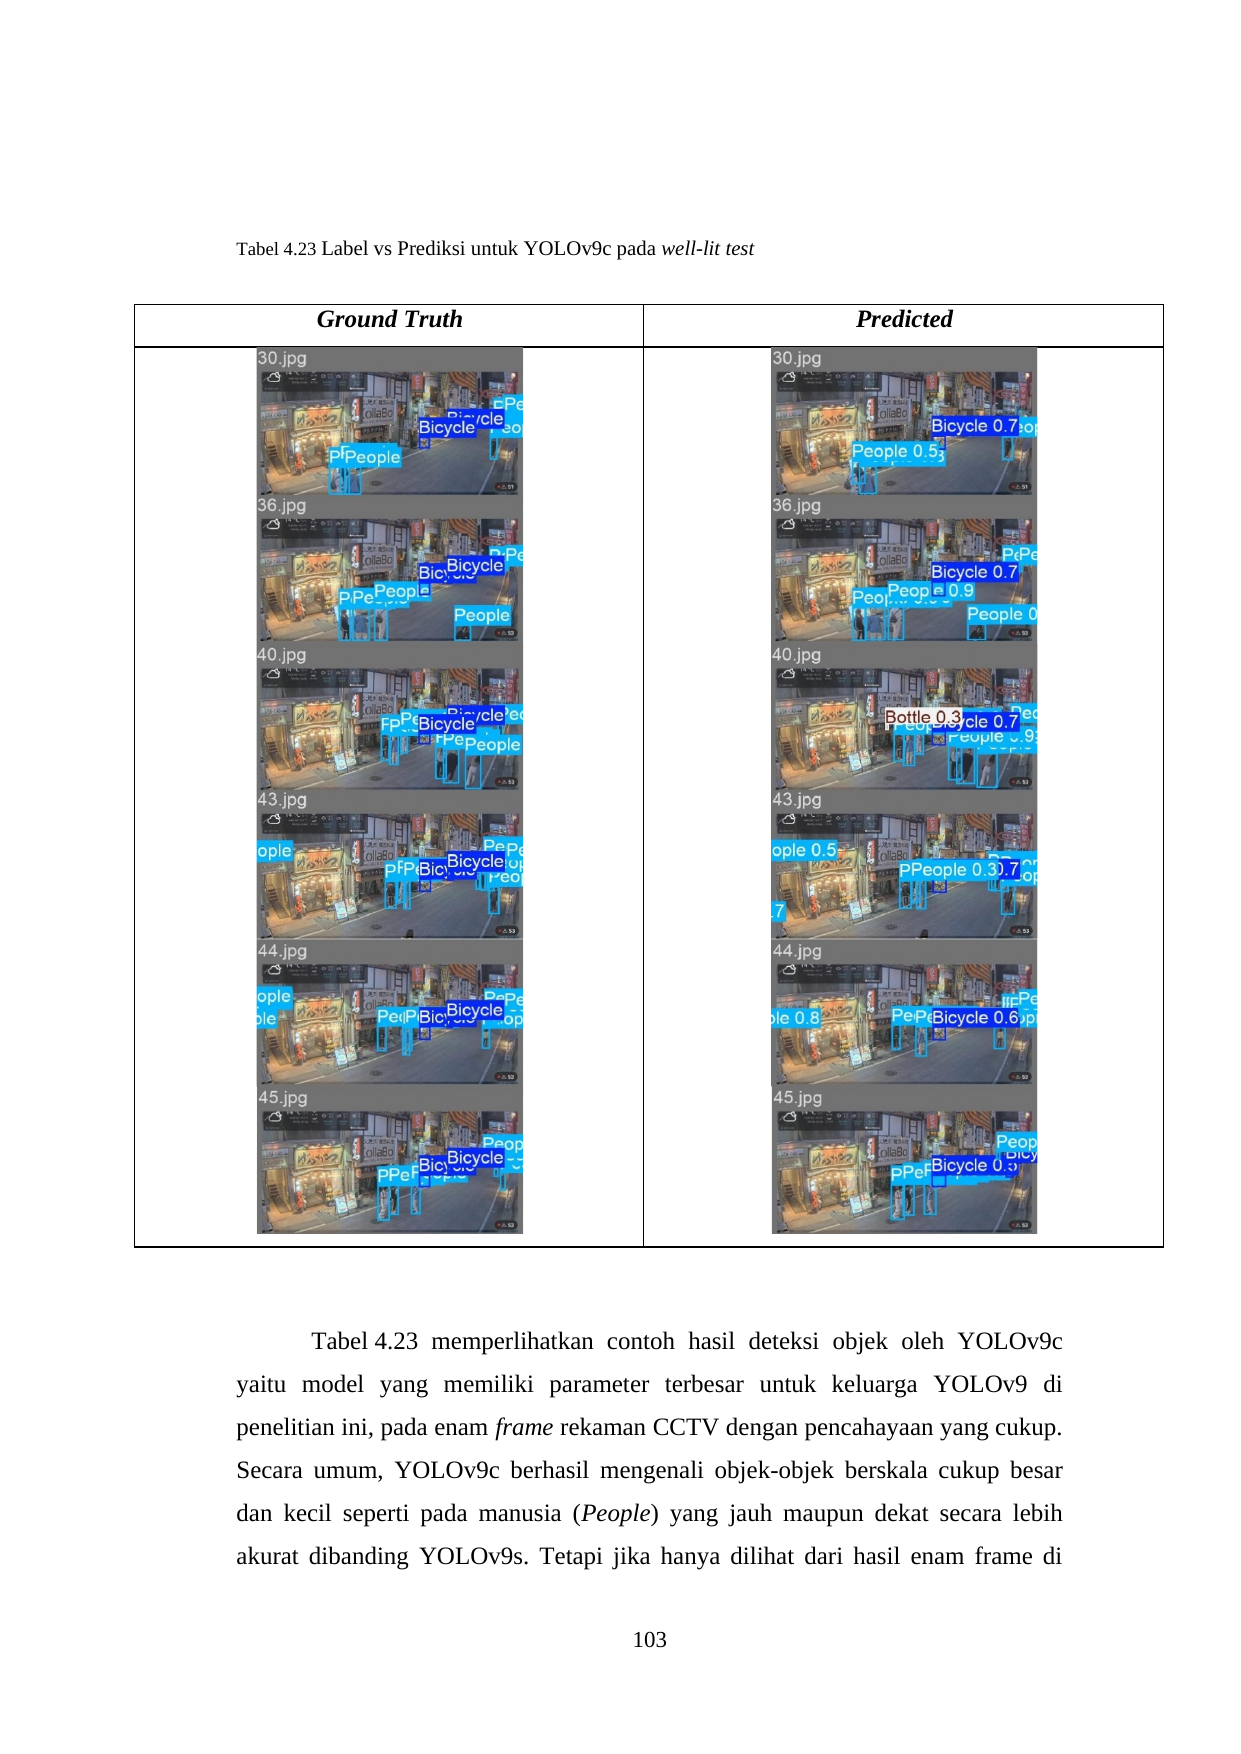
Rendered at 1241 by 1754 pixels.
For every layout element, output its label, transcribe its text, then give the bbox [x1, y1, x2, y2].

picture [771, 347, 1038, 1234]
picture [513, 1165, 524, 1169]
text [236, 1326, 1063, 1570]
table_cell [135, 348, 643, 1246]
picture [256, 347, 524, 1234]
table_header Ground Truth [135, 305, 643, 346]
table_cell [644, 348, 1163, 1246]
table_header Predicted [644, 305, 1163, 346]
text Tabel 4.23 Label vs Prediksi untuk YOLOv9c pada well-lit test [236, 236, 1063, 260]
